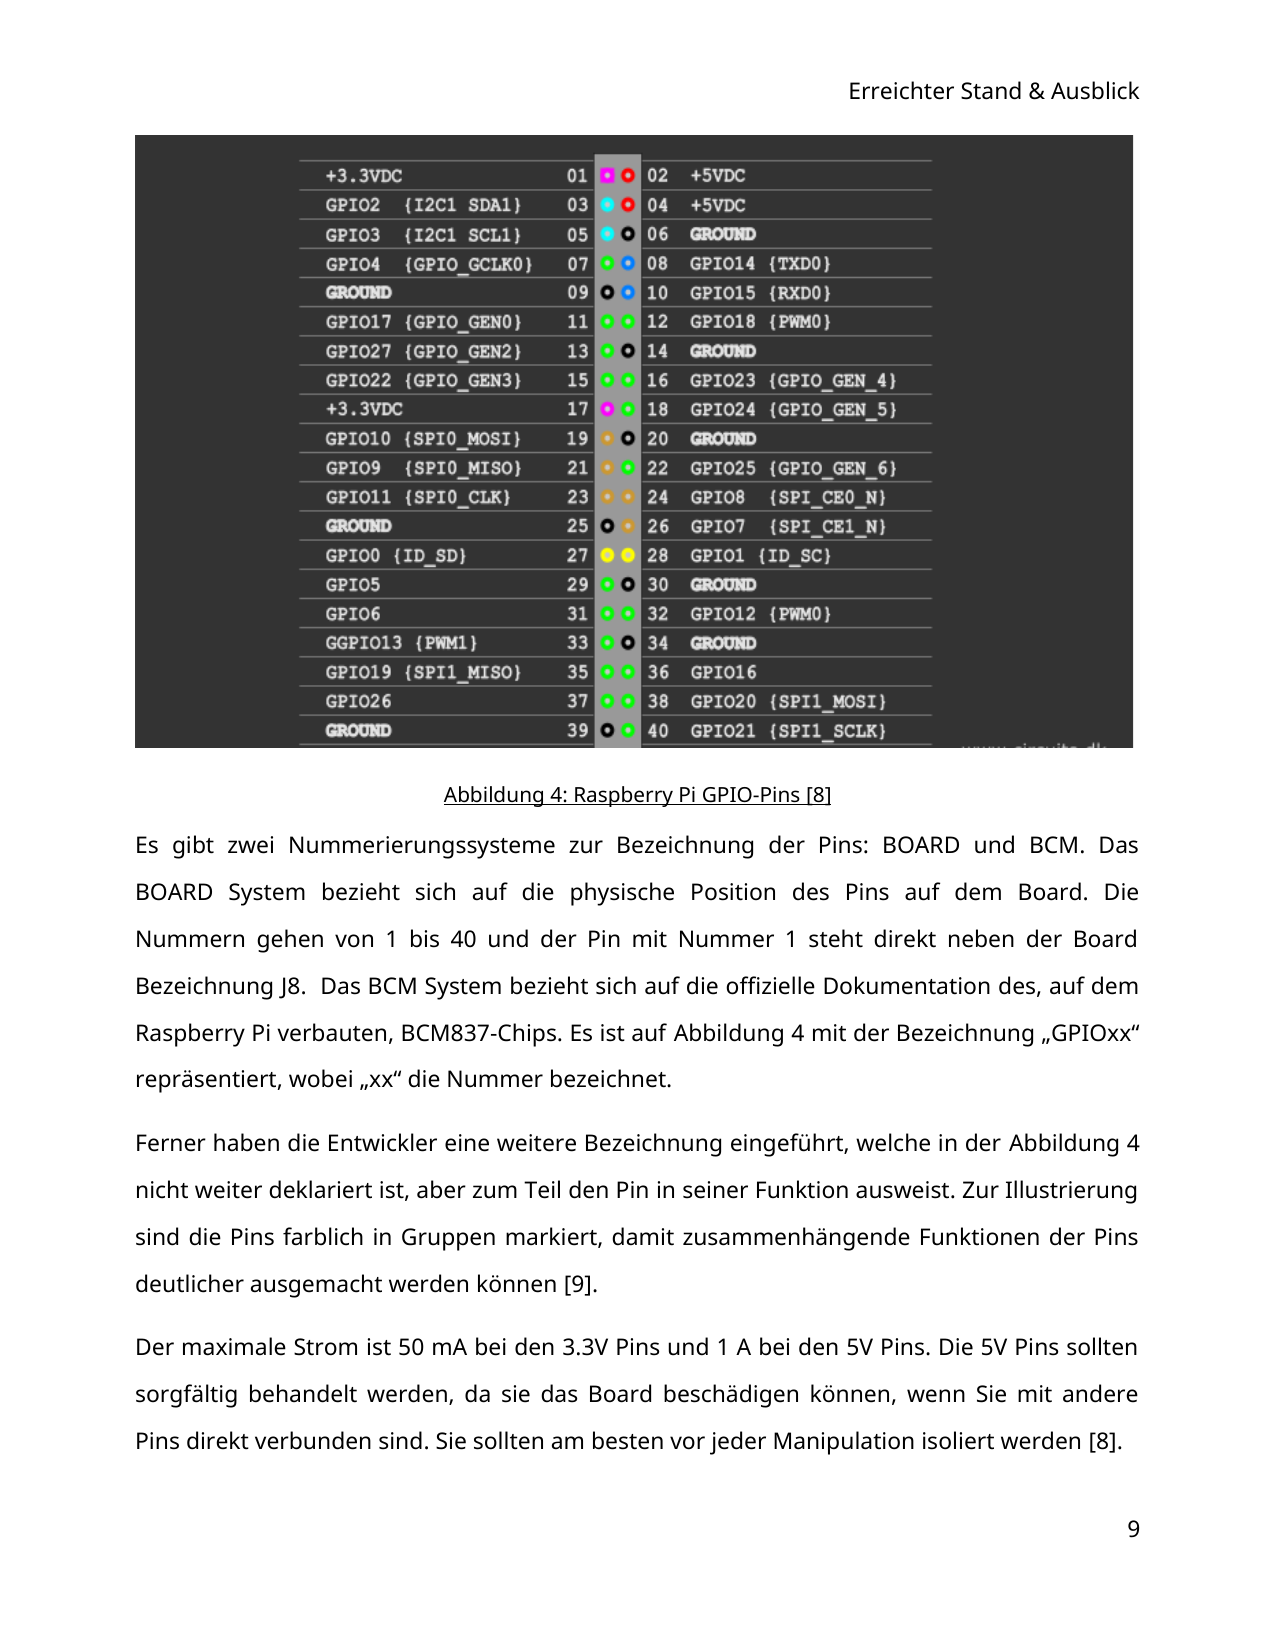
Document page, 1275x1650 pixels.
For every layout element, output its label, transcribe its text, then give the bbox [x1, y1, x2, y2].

text Der maximale Strom ist 50 mA bei den 3.3V Pins und 1 A bei den 5V Pins. Die 5V Pins sollten sorgfältig behandelt werden, da sie das Board beschädigen können, wenn Sie mit andere Pins direkt verbunden sind. Sie sollten am besten vor jeder Manipulation isoliert werden. [135, 1331, 1140, 1456]
picture [135, 135, 1134, 748]
text Es gibt zwei Nummerierungssysteme zur Bezeichnung der Pins: BOARD und BCM. Das BOARD System bezieht sich auf die physische Position des Pins auf dem Board. Die Nummern gehen von 1 bis 40 und der Pin mit Nummer 1 steht direkt neben der Board Bezeichnung J8. Das BCM System bezieht sich auf die offizielle Dokumentation des, auf dem Raspberry Pi verbauten, BCM837-Chips. Es ist auf Abbildung 4 mit der Bezeichnung „GPIOxx“ repräsentiert, wobei „xx“ die Nummer bezeichnet. [135, 829, 1140, 1095]
text Ferner haben die Entwickler eine weitere Bezeichnung eingeführt, welche in der Abbildung 4 nicht weiter deklariert ist, aber zum Teil den Pin in seiner Funktion ausweist. Zur Illustrierung sind die Pins farblich in Gruppen markiert, damit zusammenhängende Funktionen der Pins deutlicher ausgemacht werden können. [135, 1127, 1140, 1299]
text Abbildung 4: Raspberry Pi GPIO-Pins [135, 780, 1140, 808]
